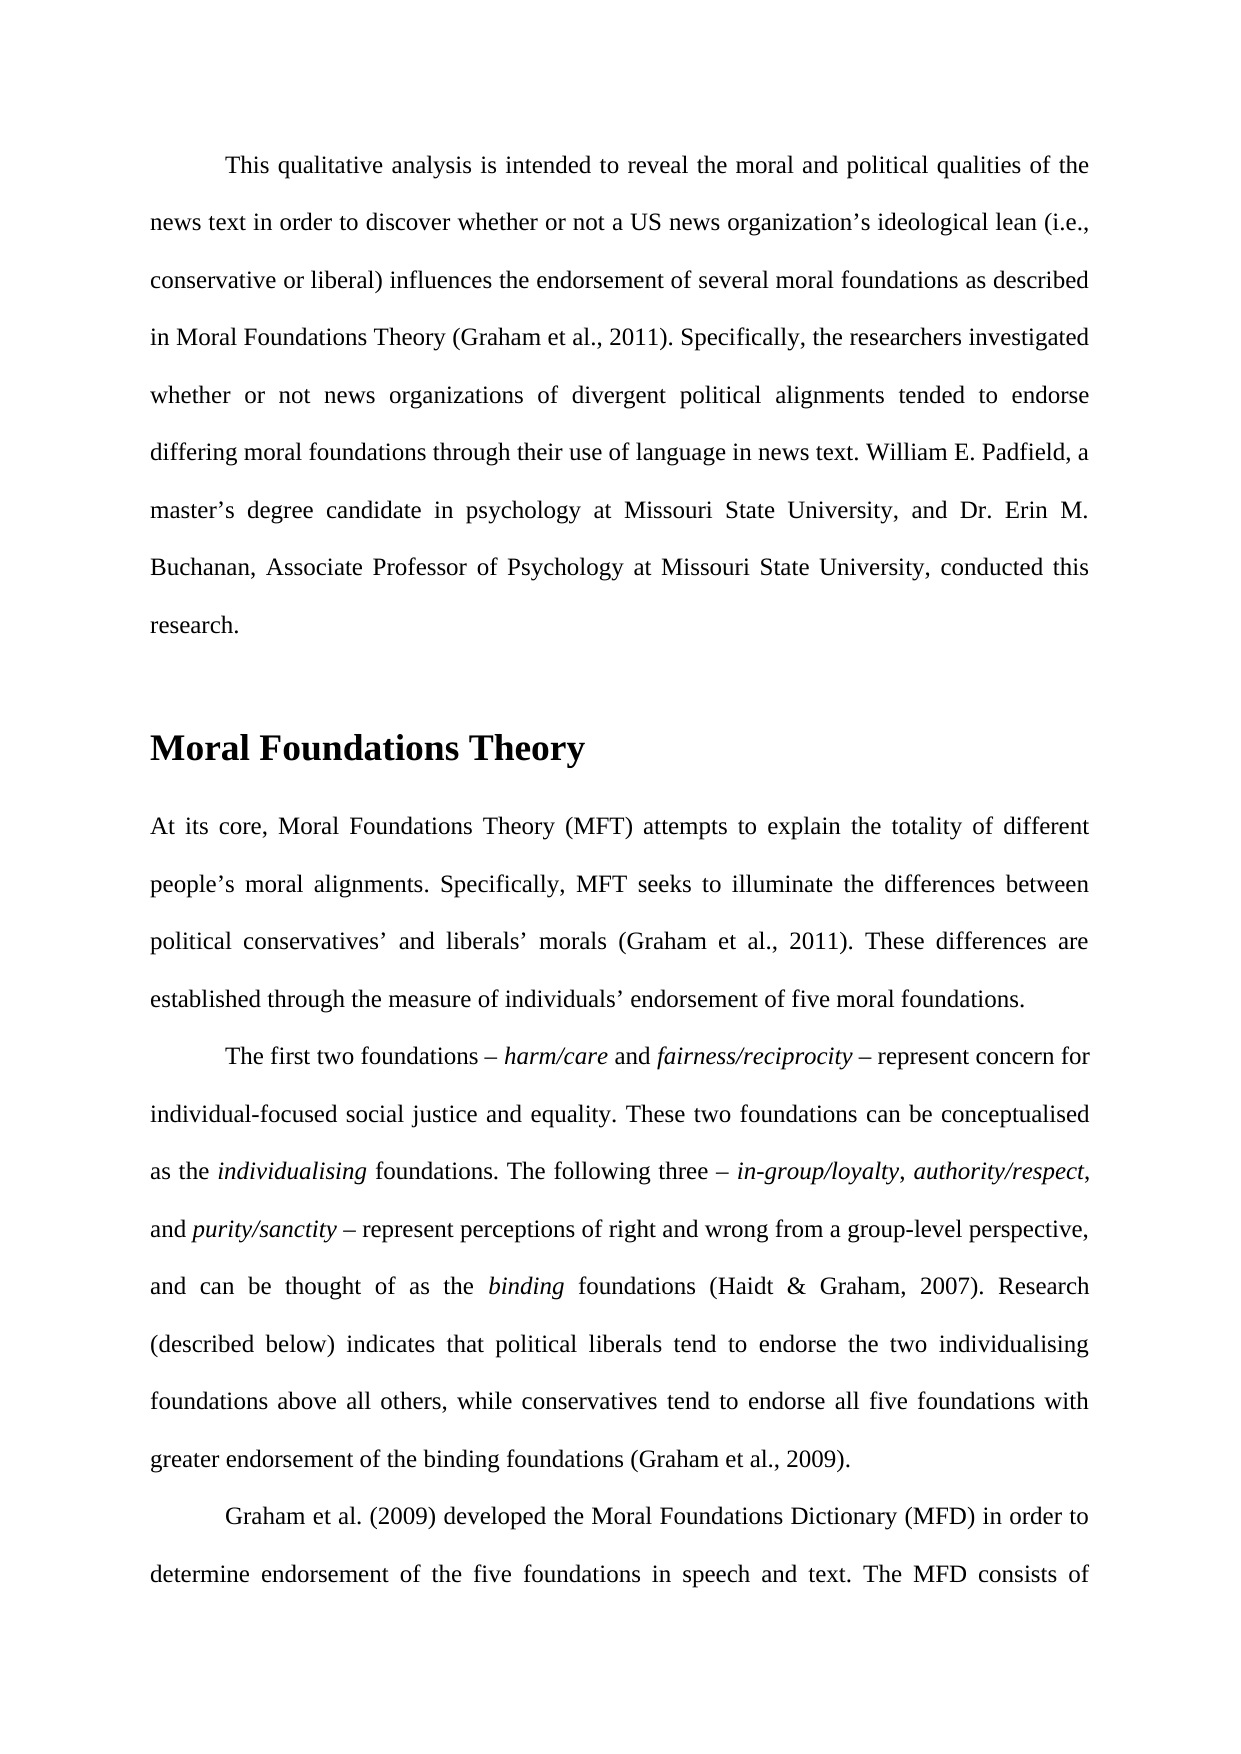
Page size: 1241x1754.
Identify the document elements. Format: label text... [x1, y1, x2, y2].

text The first two foundations – harm/care and fairness/reciprocity – represent concern for individual-focused social justice and equality. These two foundations can be conceptualised as the individualising foundations. The following three – in-group/loyalty, authority/respect, and purity/sanctity – represent perceptions of right and wrong from a group-level perspective, and can be thought of as the binding foundations (Haidt & Graham, 2007). Research (described below) indicates that political liberals tend to endorse the two individualising foundations above all others, while conservatives tend to endorse all five foundations with greater endorsement of the binding foundations (Graham et al., 2009). [150, 1041, 1090, 1472]
text This qualitative analysis is intended to reveal the moral and political qualities of the news text in order to discover whether or not a US news organization’s ideological lean (i.e., conservative or liberal) influences the endorsement of several moral foundations as described in Moral Foundations Theory (Graham et al., 2011). Specifically, the researchers investigated whether or not news organizations of divergent political alignments tended to endorse differing moral foundations through their use of language in news text. William E. Padfield, a master’s degree candidate in psychology at Missouri State University, and Dr. Erin M. Buchanan, Associate Professor of Psychology at Missouri State University, conducted this research. [150, 150, 1090, 639]
text At its core, Moral Foundations Theory (MFT) attempts to explain the totality of different people’s moral alignments. Specifically, MFT seeks to illuminate the differences between political conservatives’ and liberals’ morals (Graham et al., 2011). These differences are established through the measure of individuals’ endorsement of five moral foundations. [150, 811, 1090, 1012]
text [150, 1501, 1090, 1587]
text Moral Foundations Theory [150, 725, 1090, 768]
